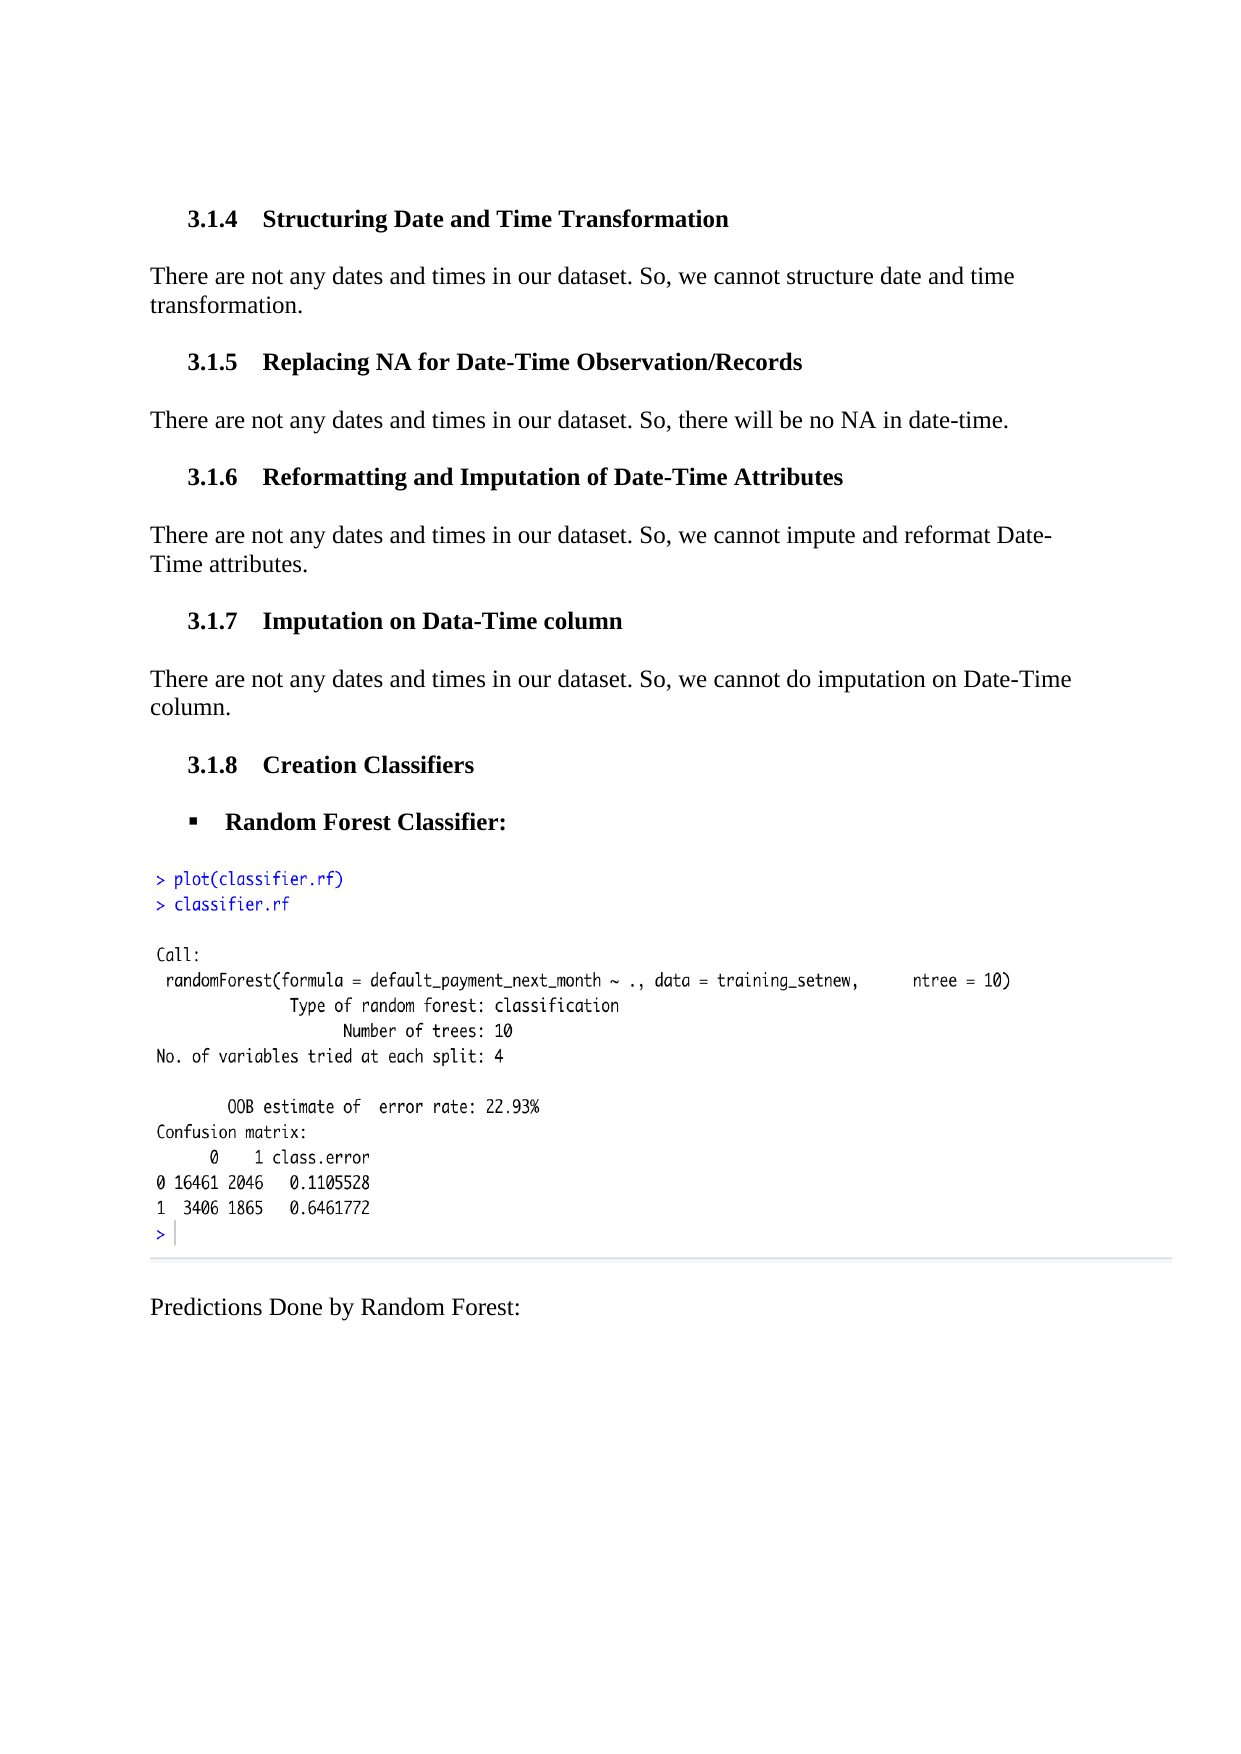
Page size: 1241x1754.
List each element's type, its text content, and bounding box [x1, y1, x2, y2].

list Replacing NA for Date-Time Observation/Records [187, 347, 1090, 376]
list Creation Classifiers [187, 750, 1090, 779]
text There are not any dates and times in our dataset. So, we cannot impute and reformat Date-Time attributes. [150, 520, 1090, 577]
text There are not any dates and times in our dataset. So, we cannot do imputation on Date-Time column. [150, 664, 1090, 721]
text There are not any dates and times in our dataset. So, we cannot structure date and time transformation. [150, 261, 1090, 319]
list Reformatting and Imputation of Date-Time Attributes [187, 462, 1090, 491]
list Structuring Date and Time Transformation [187, 204, 1090, 232]
picture [150, 865, 1173, 1263]
text There are not any dates and times in our dataset. So, there will be no NA in date-time. [150, 405, 1090, 434]
text Predictions Done by Random Forest: [150, 1292, 1090, 1321]
list Random Forest Classifier: [187, 807, 1090, 836]
list Imputation on Data-Time column [187, 606, 1090, 635]
